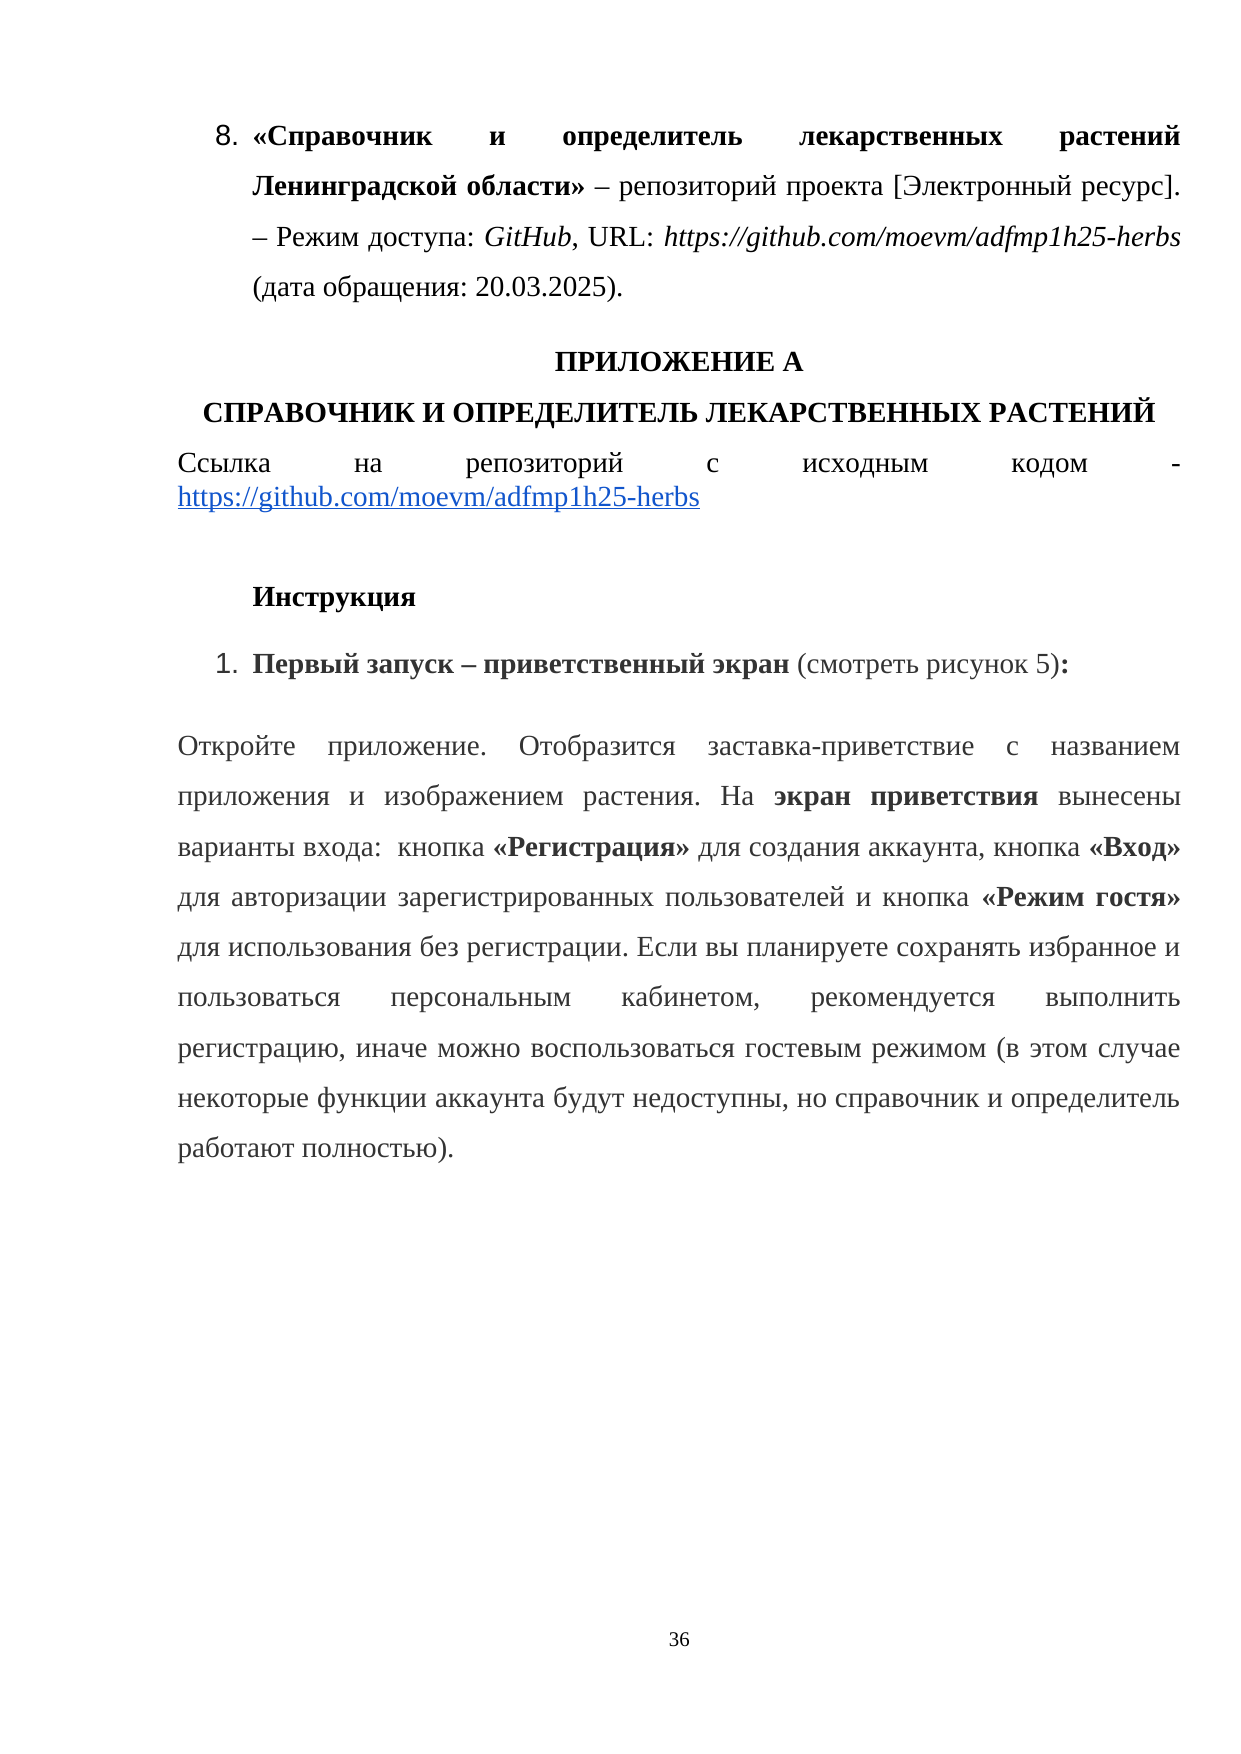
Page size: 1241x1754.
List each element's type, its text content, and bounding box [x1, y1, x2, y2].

text Откройте приложение. Отобразится заставка-приветствие с названием приложения и изображением растения. На экран приветствия вынесены варианты входа: кнопка «Регистрация» для создания аккаунта, кнопка «Вход» для авторизации зарегистрированных пользователей и кнопка «Режим гостя» для использования без регистрации. Если вы планируете сохранять избранное и пользоваться персональным кабинетом, рекомендуется выполнить регистрацию, иначе можно воспользоваться гостевым режимом (в этом случае некоторые функции аккаунта будут недоступны, но справочник и определитель работают полностью). [177, 728, 1181, 1164]
list Первый запуск – приветственный экран (смотреть рисунок 5): [215, 646, 1181, 680]
text ПРИЛОЖЕНИЕ А [177, 344, 1181, 378]
text СПРАВОЧНИК И ОПРЕДЕЛИТЕЛЬ ЛЕКАРСТВЕННЫХ РАСТЕНИЙ [177, 395, 1181, 428]
text Ссылка на репозиторий с исходным кодом - https://github.com/moevm/adfmp1h25-herbs [177, 445, 1181, 512]
text Инструкция [177, 579, 1181, 613]
list «Справочник и определитель лекарственных растений Ленинградской области» – репозиторий проекта [Электронный ресурс]. – Режим доступа: GitHub, URL: https://github.com/moevm/adfmp1h25-herbs (дата обращения: 20.03.2025). [215, 118, 1181, 303]
